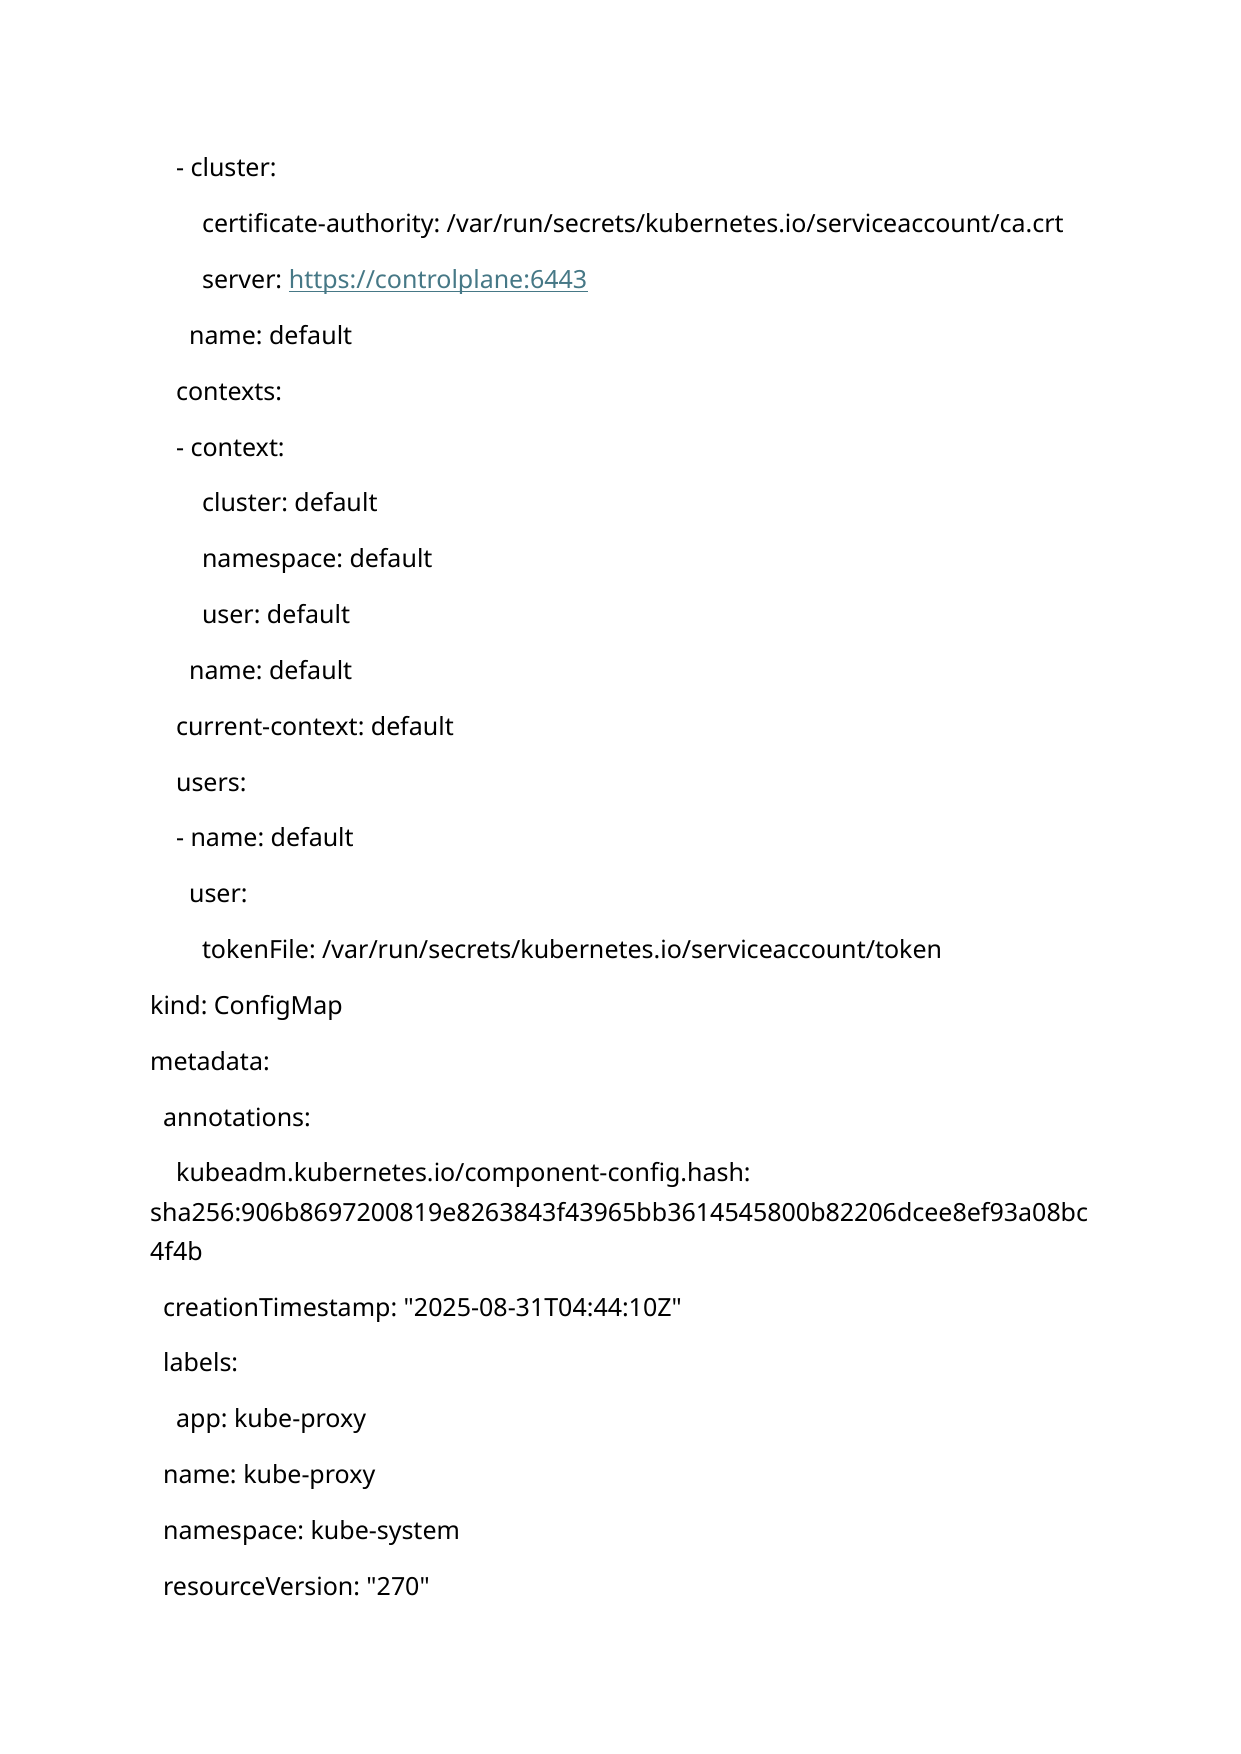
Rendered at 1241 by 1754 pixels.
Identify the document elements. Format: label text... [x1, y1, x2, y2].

text current-context: default [150, 708, 1090, 742]
text contexts: [150, 373, 1090, 407]
text - context: [150, 429, 1090, 463]
text cluster: default [150, 485, 1090, 519]
text namespace: default [150, 541, 1090, 575]
text user: [150, 876, 1090, 910]
text namespace: kube-system [150, 1512, 1090, 1547]
text kind: ConfigMap [150, 987, 1090, 1022]
text name: kube-proxy [150, 1457, 1090, 1491]
text creationTimestamp: "2025-08-31T04:44:10Z" [150, 1289, 1090, 1323]
text - name: default [150, 820, 1090, 854]
text app: kube-proxy [150, 1401, 1090, 1435]
text - cluster: [150, 150, 1090, 184]
text name: default [150, 317, 1090, 352]
text certificate-authority: /var/run/secrets/kubernetes.io/serviceaccount/ca.crt [150, 206, 1090, 240]
text name: default [150, 652, 1090, 687]
text kubeadm.kubernetes.io/component-config.hash: sha256:906b8697200819e8263843f43965bb3614545800b82206dcee8ef93a08bc4f4b [150, 1155, 1090, 1267]
text user: default [150, 597, 1090, 631]
text annotations: [150, 1099, 1090, 1133]
text resourceVersion: "270" [150, 1568, 1090, 1602]
text metadata: [150, 1043, 1090, 1077]
text server: https://controlplane:6443 [150, 262, 1090, 296]
text labels: [150, 1345, 1090, 1379]
text tokenFile: /var/run/secrets/kubernetes.io/serviceaccount/token [150, 932, 1090, 966]
text users: [150, 764, 1090, 798]
